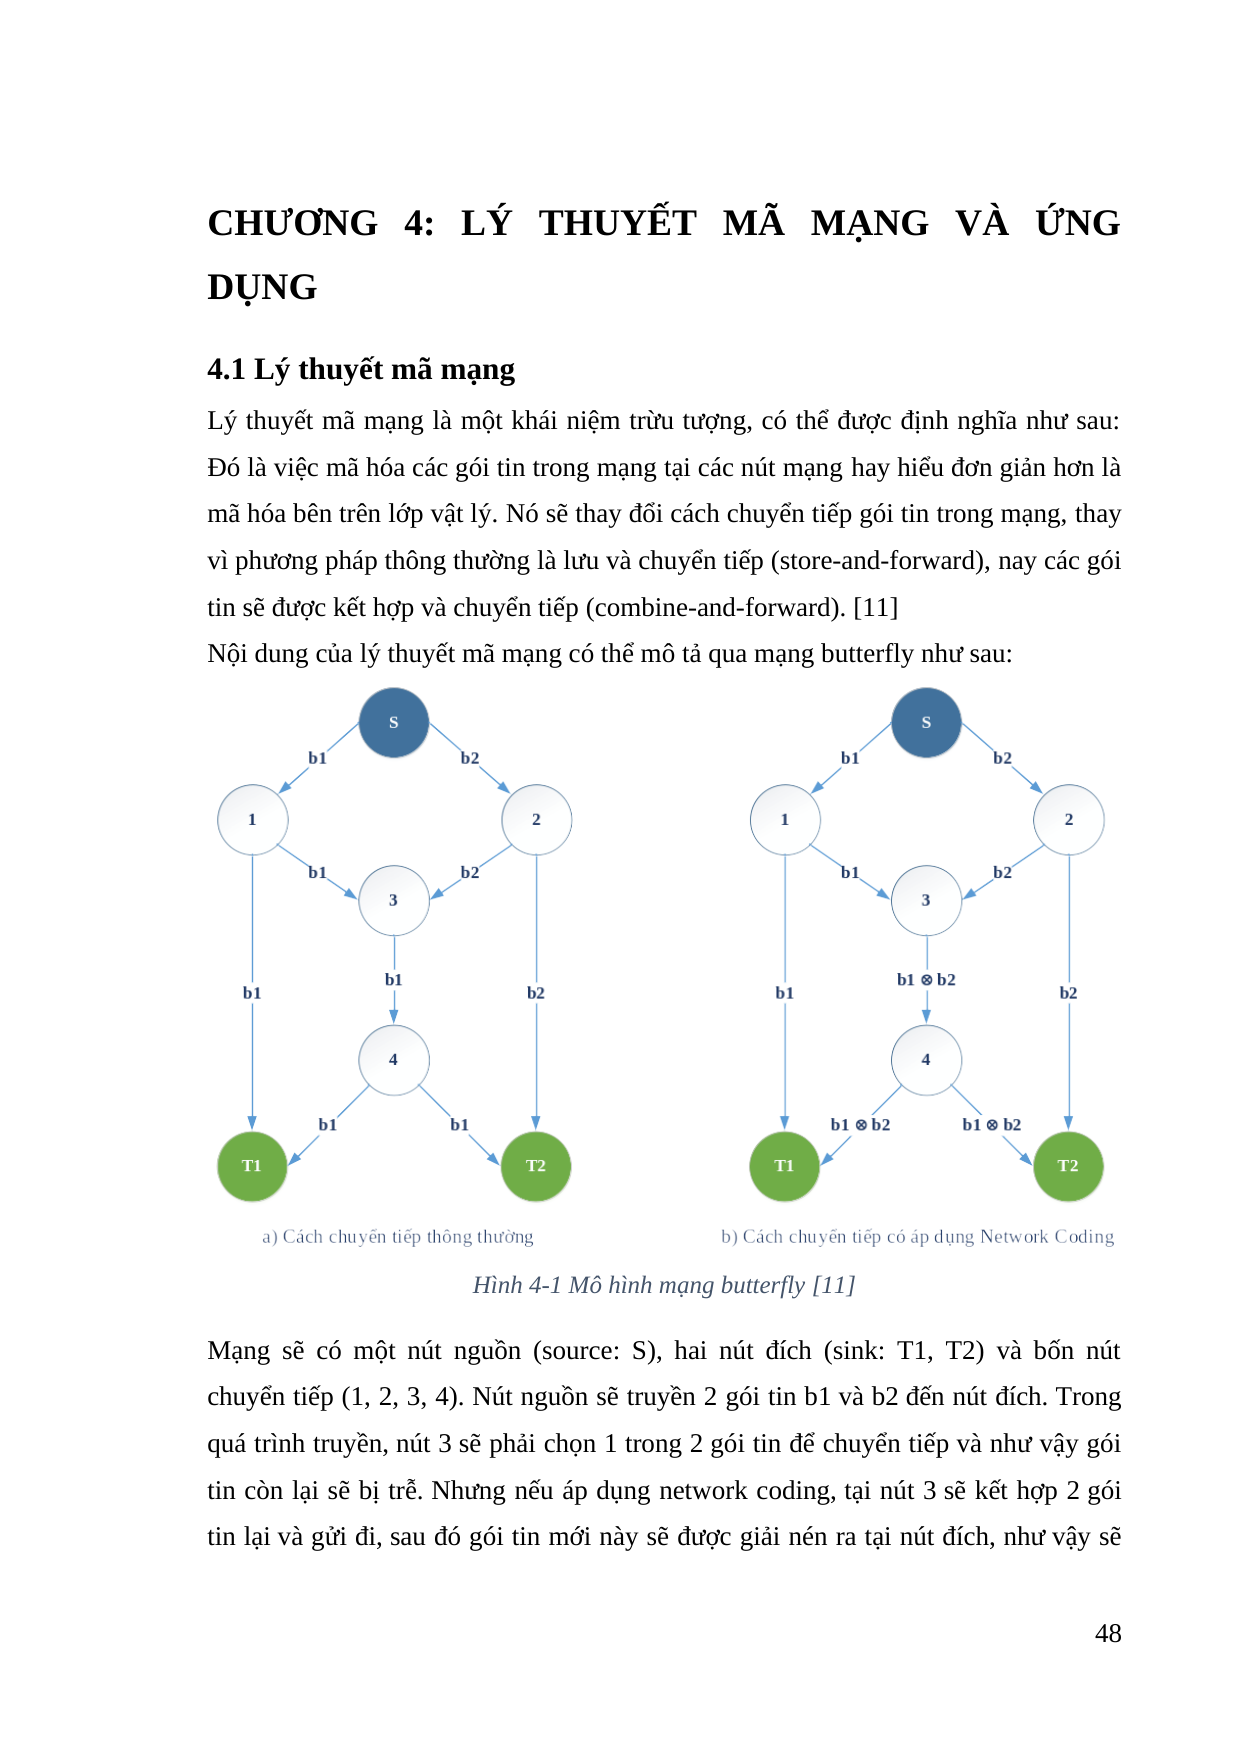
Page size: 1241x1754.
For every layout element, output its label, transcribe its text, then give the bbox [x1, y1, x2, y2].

subtitle CHƯƠNG 4: LÝ THUYẾT MÃ MẠNG VÀ ỨNG DỤNG [207, 200, 1122, 308]
text Hình 4-1 Mô hình mạng butterfly [207, 1270, 1122, 1299]
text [207, 1334, 1122, 1552]
text Lý thuyết mã mạng là một khái niệm trừu tượng, có thể được định nghĩa như sau: Đó là việc mã hóa các gói tin trong mạng tại các nút mạng hay hiểu đơn giản hơn là mã hóa bên trên lớp vật lý. Nó sẽ thay đổi cách chuyển tiếp gói tin trong mạng, thay vì phương pháp thông thường là lưu và chuyển tiếp (store-and-forward), nay các gói tin sẽ được kết hợp và chuyển tiếp (combine-and-forward). [207, 404, 1122, 622]
subtitle 4.1 Lý thuyết mã mạng [207, 350, 1122, 386]
text Nội dung của lý thuyết mã mạng có thể mô tả qua mạng butterfly như sau: [207, 637, 1122, 668]
